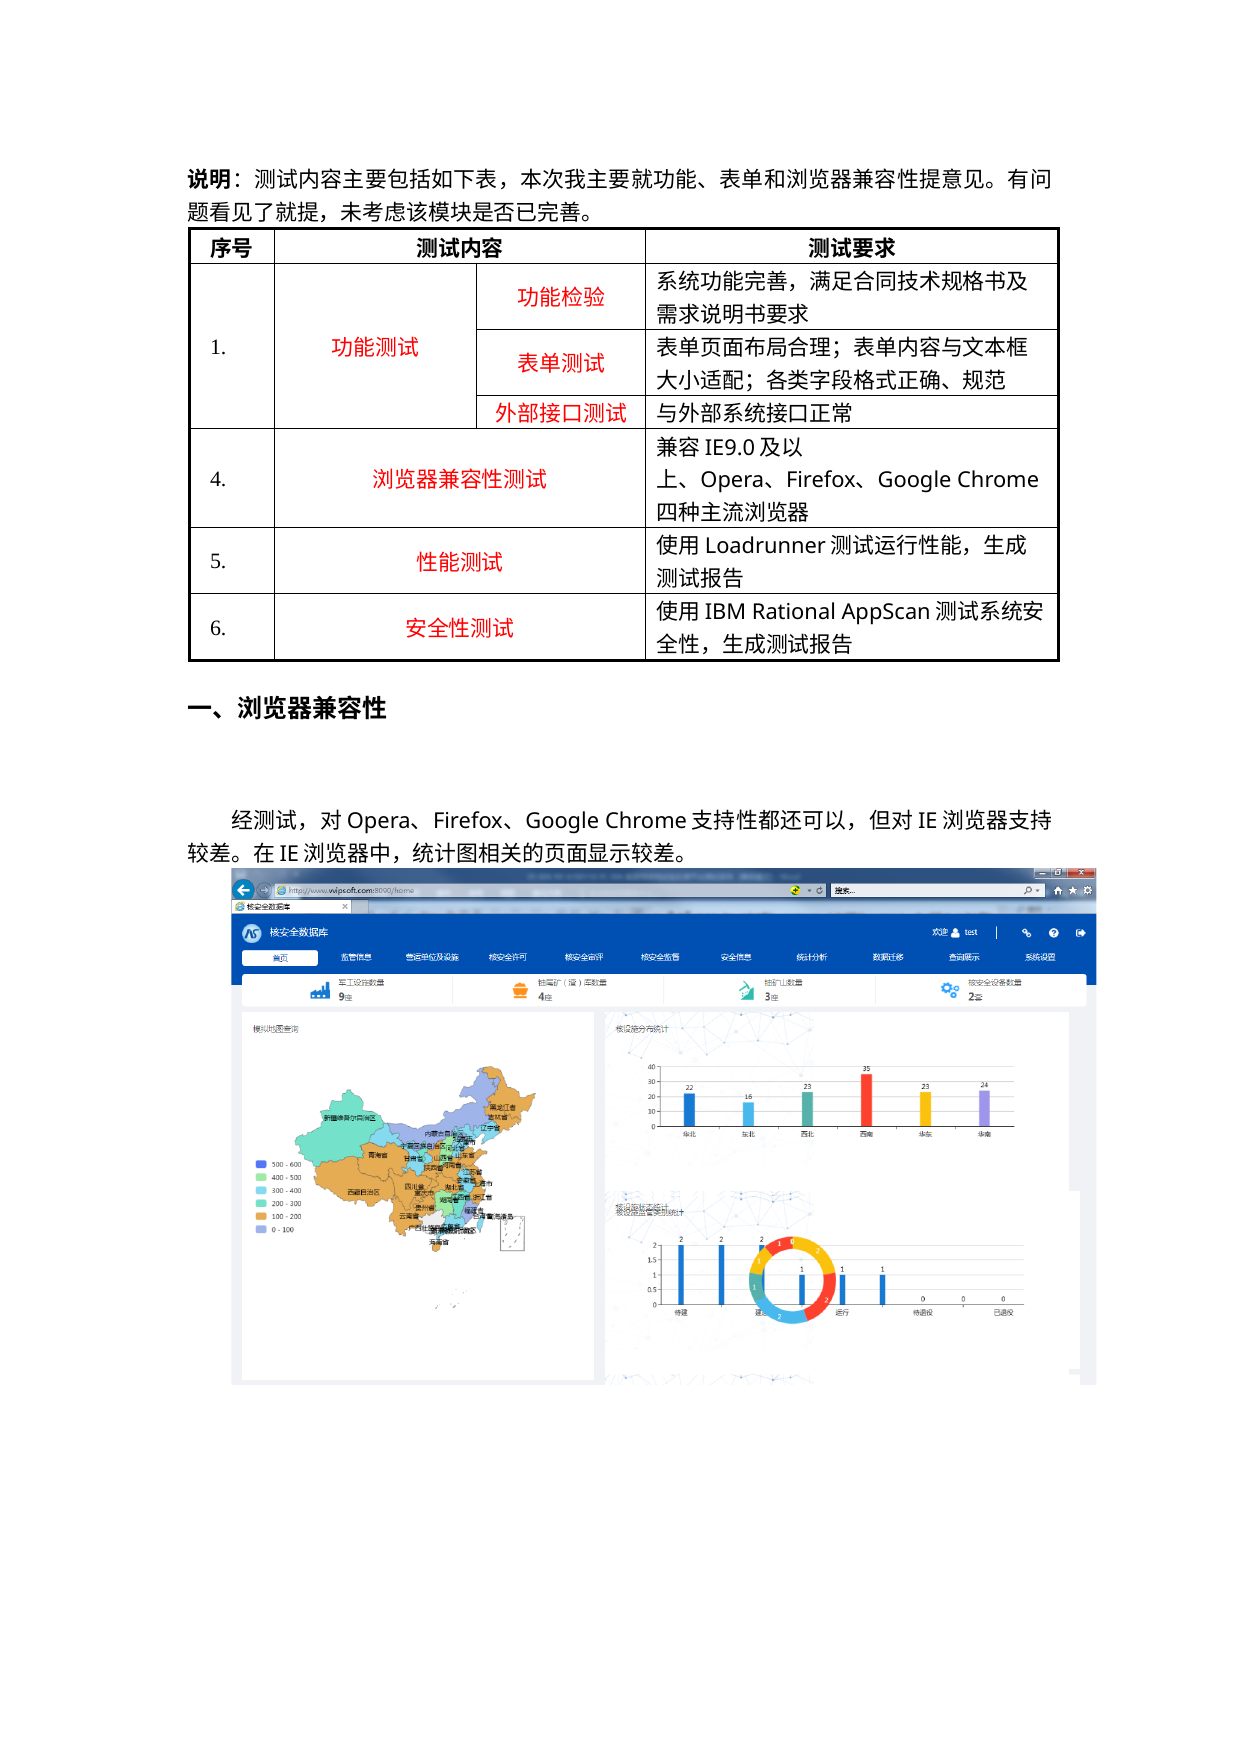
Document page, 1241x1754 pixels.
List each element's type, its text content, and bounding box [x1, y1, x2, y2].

table_cell 表单页面布局合理；表单内容与文本框大小适配；各类字段格式正确、规范 [646, 330, 1057, 395]
table_cell [191, 594, 274, 659]
table_cell 功能测试 [275, 264, 476, 428]
table_cell 性能测试 [275, 528, 645, 593]
subtitle 一、浏览器兼容性 [187, 674, 1053, 739]
picture [231, 868, 1097, 1385]
table_cell 外部接口测试 [477, 396, 645, 428]
table_header 测试内容 [275, 230, 645, 263]
table_cell 表单测试 [477, 330, 645, 395]
table_cell 使用IBM Rational AppScan测试系统安全性，生成测试报告 [646, 594, 1057, 659]
table_cell [191, 429, 274, 527]
table_cell 使用Loadrunner测试运行性能，生成测试报告 [646, 528, 1057, 593]
table_cell 兼容IE9.0及以上、Opera、Firefox、Google Chrome四种主流浏览器 [646, 429, 1057, 527]
text 经测试，对Opera、Firefox、Google Chrome支持性都还可以，但对IE浏览器支持较差。在IE浏览器中，统计图相关的页面显示较差。 [187, 803, 1053, 868]
table_header 序号 [191, 230, 274, 263]
table_cell 与外部系统接口正常 [646, 396, 1057, 428]
table_cell 系统功能完善，满足合同技术规格书及需求说明书要求 [646, 264, 1057, 329]
table_cell 功能检验 [477, 264, 645, 329]
text 说明：测试内容主要包括如下表，本次我主要就功能、表单和浏览器兼容性提意见。有问题看见了就提，未考虑该模块是否已完善。 [187, 162, 1053, 227]
table_cell [191, 528, 274, 593]
table_header 测试要求 [646, 230, 1057, 263]
table_cell 浏览器兼容性测试 [275, 429, 645, 527]
table_cell [191, 264, 274, 428]
table_cell 安全性测试 [275, 594, 645, 659]
